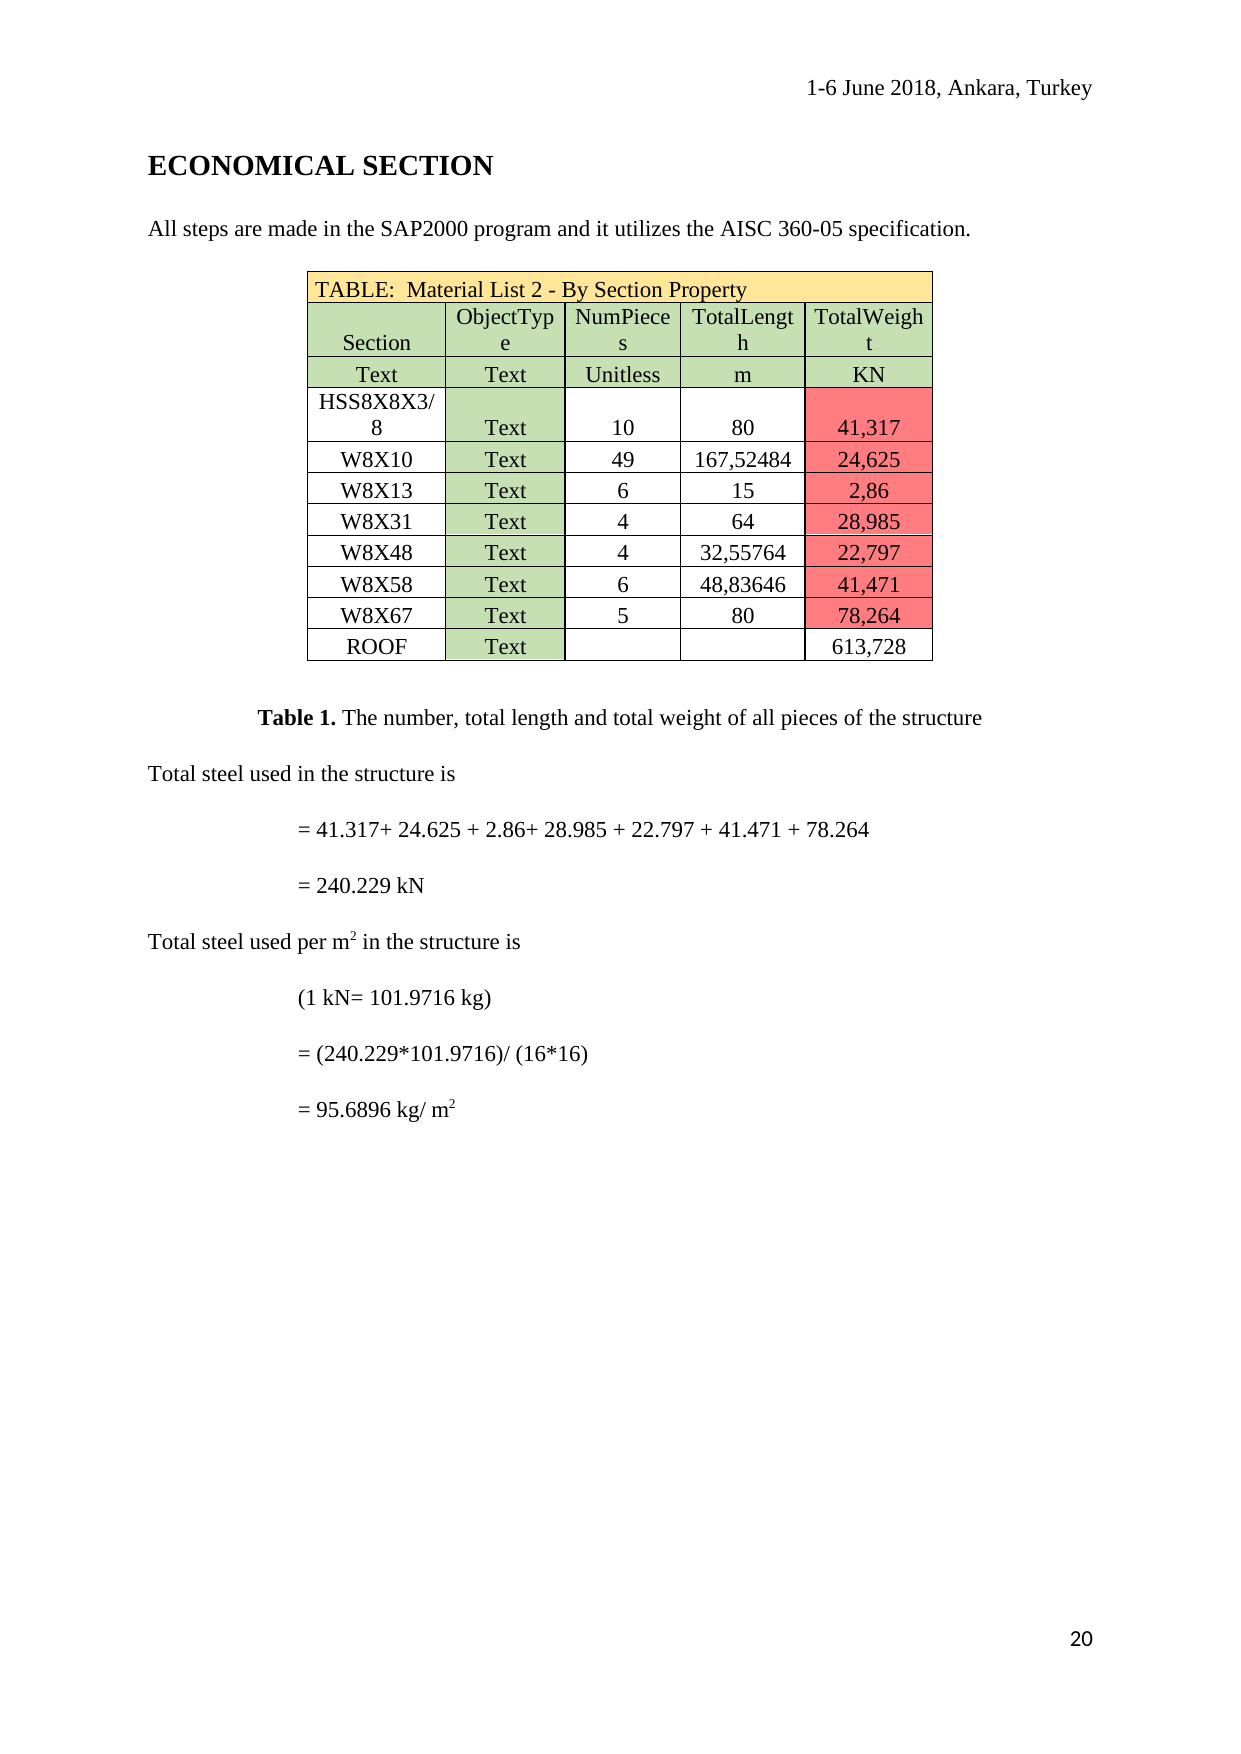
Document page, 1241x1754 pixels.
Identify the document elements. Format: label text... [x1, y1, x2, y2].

table_cell Text [308, 357, 445, 387]
table_cell Text [446, 357, 564, 387]
table_header [805, 272, 932, 302]
table_cell 32,55764 [681, 536, 804, 566]
text Total steel used in the structure is [148, 760, 1093, 786]
table_cell 80 [681, 598, 804, 628]
text All steps are made in the SAP2000 program and it utilizes the AISC 360-05 specification. [148, 214, 1093, 241]
table_cell 4 [566, 536, 680, 566]
table_cell 78,264 [806, 598, 932, 628]
table_cell ROOF [308, 629, 445, 659]
table_cell 28,985 [806, 504, 932, 534]
table_cell 49 [566, 442, 680, 472]
table_cell W8X10 [308, 442, 445, 472]
table_cell ObjectType [446, 303, 564, 356]
text Total steel used per m2 in the structure is [148, 928, 1093, 954]
table_cell 10 [566, 388, 680, 441]
table_cell Text [446, 536, 564, 566]
table_cell m [681, 357, 804, 387]
table_cell 6 [566, 473, 680, 503]
table_header TABLE: Material List 2 - By Section Property [308, 272, 805, 302]
text ECONOMICAL SECTION [148, 148, 1093, 181]
text Table 1. The number, total length and total weight of all pieces of the structure [148, 703, 1093, 730]
table_cell TotalWeight [806, 303, 932, 356]
table_cell 15 [681, 473, 804, 503]
table_cell 2,86 [806, 473, 932, 503]
table_cell 41,471 [806, 567, 932, 597]
table_cell 41,317 [806, 388, 932, 441]
table_cell Text [446, 473, 564, 503]
table_cell 24,625 [806, 442, 932, 472]
text = 41.317+ 24.625 + 2.86+ 28.985 + 22.797 + 41.471 + 78.264 [148, 816, 1093, 842]
table_cell Text [446, 388, 564, 441]
table_cell NumPieces [566, 303, 680, 356]
table_cell TotalLength [681, 303, 804, 356]
table_cell Unitless [566, 357, 680, 387]
table_cell [566, 629, 680, 659]
table_cell KN [806, 357, 932, 387]
table_cell 64 [681, 504, 804, 534]
table_cell [681, 629, 804, 659]
table_cell 22,797 [806, 536, 932, 566]
text (1 kN= 101.9716 kg) [148, 984, 1093, 1011]
table_cell 4 [566, 504, 680, 534]
table_cell 167,52484 [681, 442, 804, 472]
text = 240.229 kN [148, 872, 1093, 898]
table_cell 5 [566, 598, 680, 628]
text = (240.229*101.9716)/ (16*16) [148, 1040, 1093, 1067]
text = 95.6896 kg/ m2 [148, 1097, 1093, 1123]
table_cell HSS8X8X3/8 [308, 388, 445, 441]
table_cell W8X48 [308, 536, 445, 566]
table_cell 6 [566, 567, 680, 597]
table_cell Text [446, 629, 564, 659]
table_cell Text [446, 442, 564, 472]
table_cell Section [308, 303, 445, 356]
table_cell Text [446, 567, 564, 597]
table_cell 613,728 [806, 629, 932, 659]
table_cell Text [446, 504, 564, 534]
table_cell W8X67 [308, 598, 445, 628]
table_cell W8X58 [308, 567, 445, 597]
table_cell 80 [681, 388, 804, 441]
table_cell W8X31 [308, 504, 445, 534]
table_cell 48,83646 [681, 567, 804, 597]
table_cell W8X13 [308, 473, 445, 503]
table_cell Text [446, 598, 564, 628]
